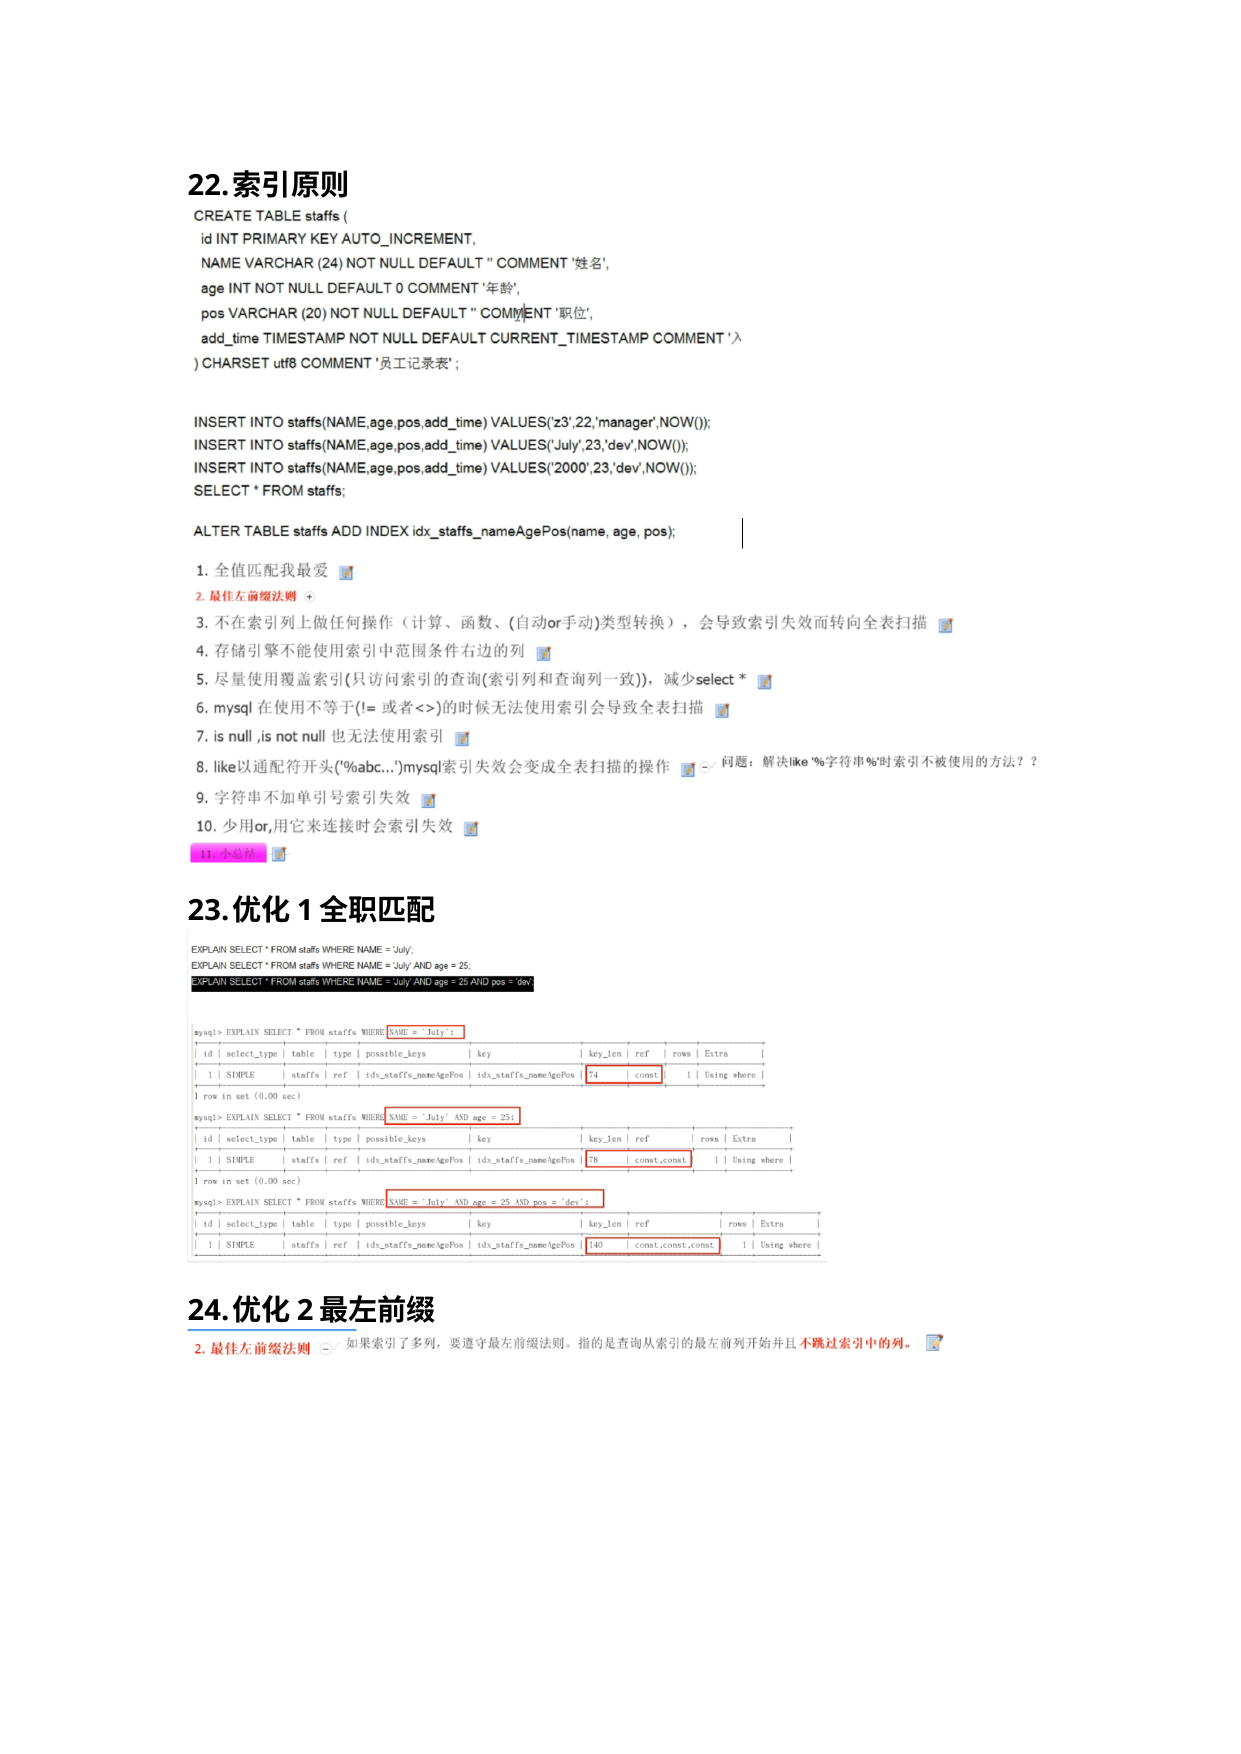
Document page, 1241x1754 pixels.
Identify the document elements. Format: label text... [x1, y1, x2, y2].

picture [187, 204, 1052, 866]
subtitle 优化2最左前缀 [187, 1287, 1053, 1329]
subtitle 索引原则 [187, 162, 1053, 204]
subtitle 优化1全职匹配 [187, 887, 1053, 929]
picture [187, 929, 828, 1263]
picture [187, 1329, 963, 1365]
